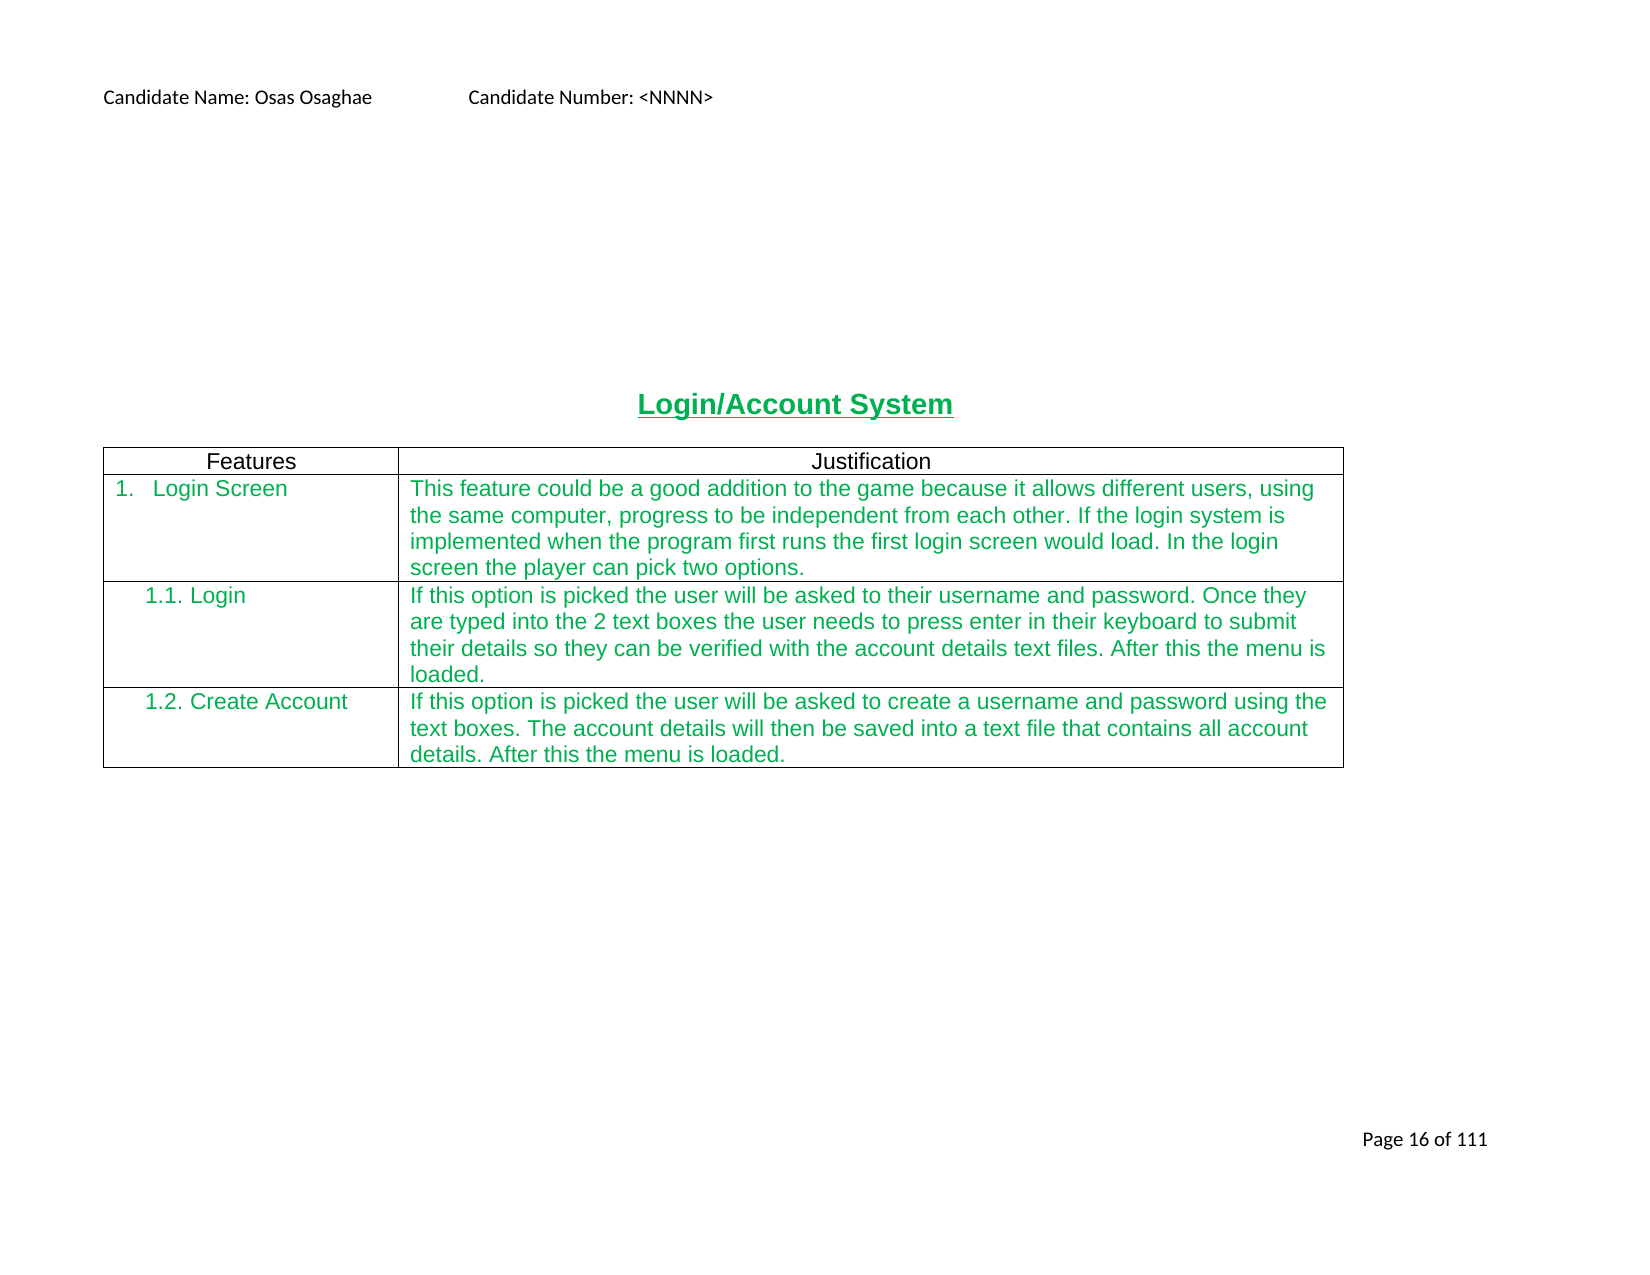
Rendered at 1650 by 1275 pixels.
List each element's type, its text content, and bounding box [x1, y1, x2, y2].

table_cell Login Screen [104, 475, 398, 581]
table_header Justification [399, 448, 1343, 474]
table_cell If this option is picked the user will be asked to create a username and password using the text boxes. The account details will then be saved into a text file that contains all account details. After this the menu is loaded. [399, 688, 1343, 767]
table_cell If this option is picked the user will be asked to their username and password. Once they are typed into the 2 text boxes the user needs to press enter in their keyboard to submit their details so they can be verified with the account details text files. After this the menu is loaded. [399, 582, 1343, 687]
table_cell Login [104, 582, 398, 687]
table_cell Create Account [104, 688, 398, 767]
text Login/Account System [103, 387, 1488, 421]
table_header Features [104, 448, 398, 474]
table_cell This feature could be a good addition to the game because it allows different users, using the same computer, progress to be independent from each other. If the login system is implemented when the program first runs the first login screen would load. In the login screen the player can pick two options. [399, 475, 1343, 581]
